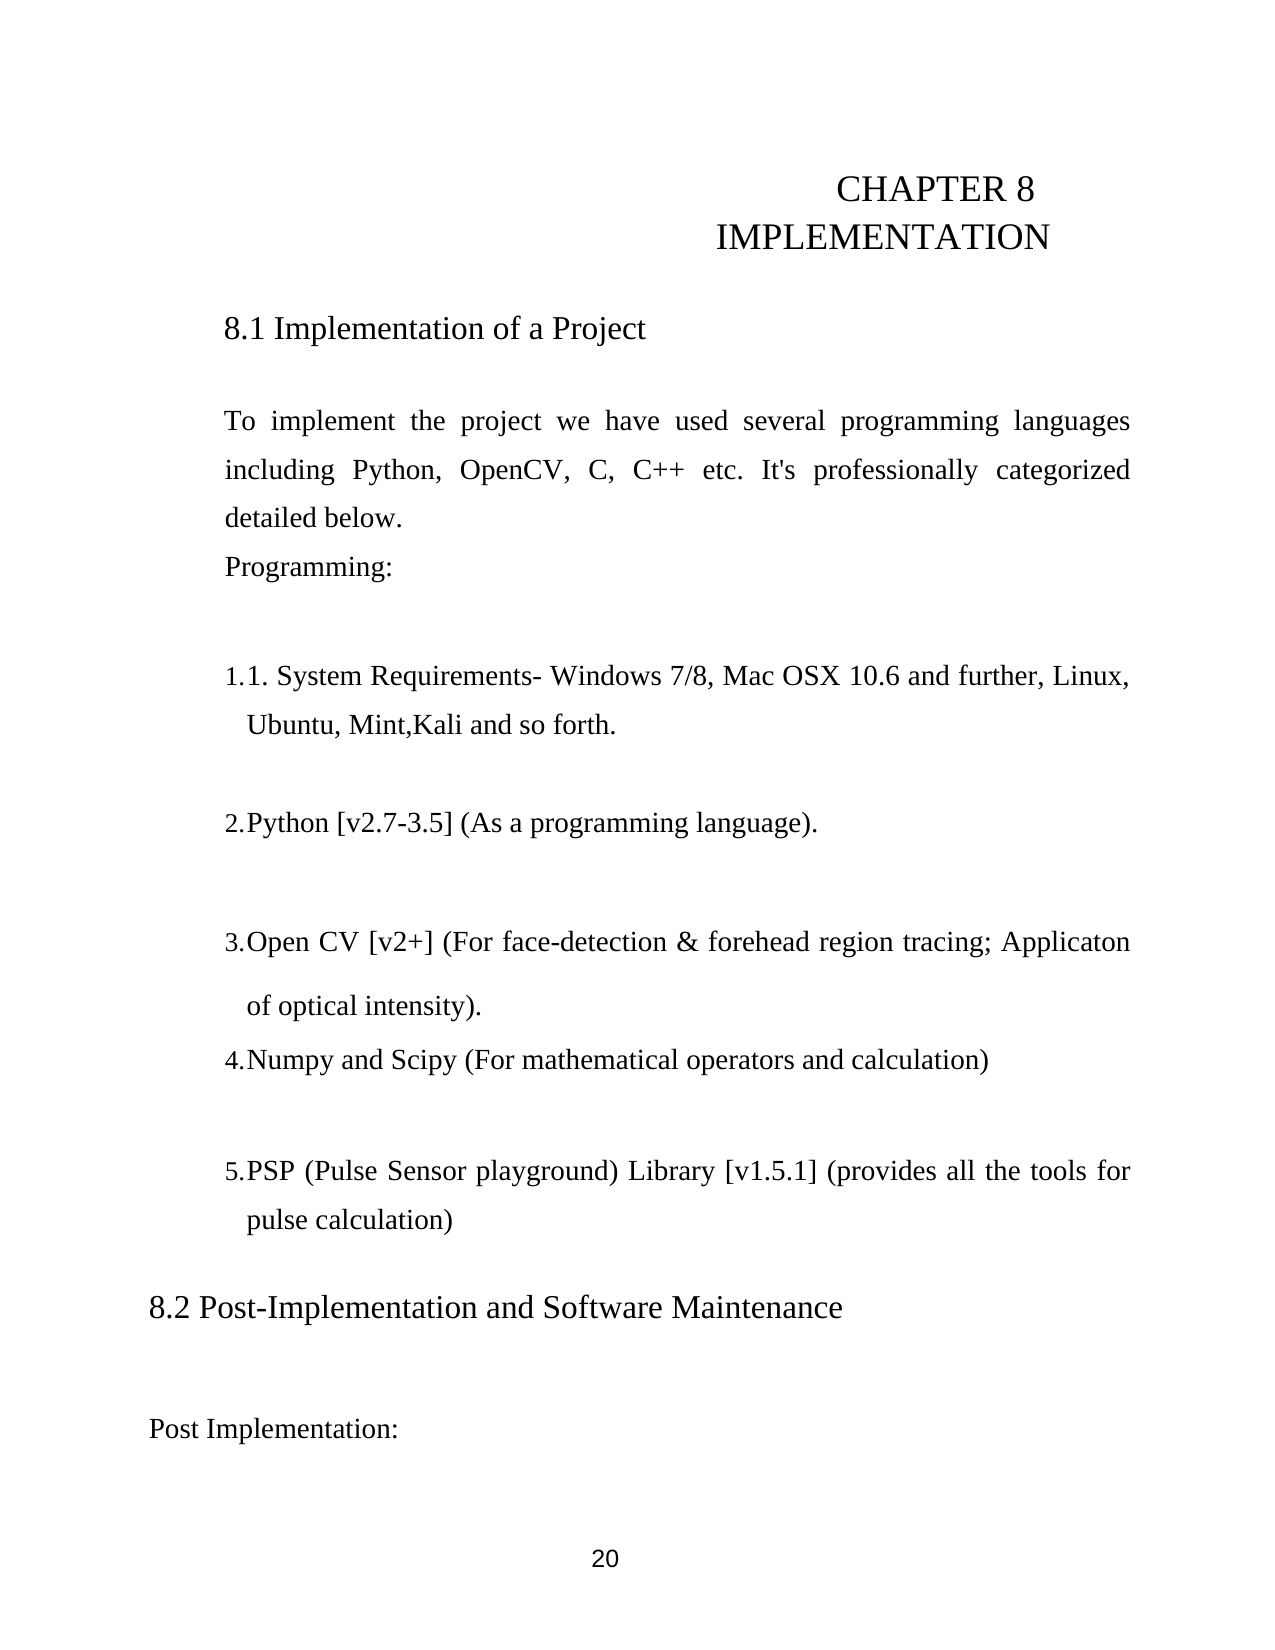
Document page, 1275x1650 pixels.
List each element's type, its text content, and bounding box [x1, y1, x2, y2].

list PSP (Pulse Sensor playground) Library [v1.5.1] (provides all the tools for pulse calculation) [224, 1153, 1131, 1236]
subtitle 8.1 Implementation of a Project [223, 308, 1124, 346]
list Open CV [v2+] (For face-detection & forehead region tracing; Applicaton of optical intensity). [224, 924, 1131, 1024]
list Python [v2.7-3.5] (As a programming language). [224, 805, 1131, 839]
text CHAPTER 8 [69, 167, 1035, 210]
text Programming: [224, 549, 1190, 583]
list 1. System Requirements- Windows 7/8, Mac OSX 10.6 and further, Linux, Ubuntu, Mint,Kali and so forth. [224, 658, 1131, 740]
subtitle 8.2 Post-Implementation and Software Maintenance [148, 1288, 1124, 1326]
text Post Implementation: [148, 1411, 1190, 1445]
text IMPLEMENTATION [69, 214, 1051, 258]
text To implement the project we have used several programming languages including Python, OpenCV, C, C++ etc. It's professionally categorized detailed below. [223, 403, 1131, 534]
list Numpy and Scipy (For mathematical operators and calculation) [224, 1042, 1131, 1076]
